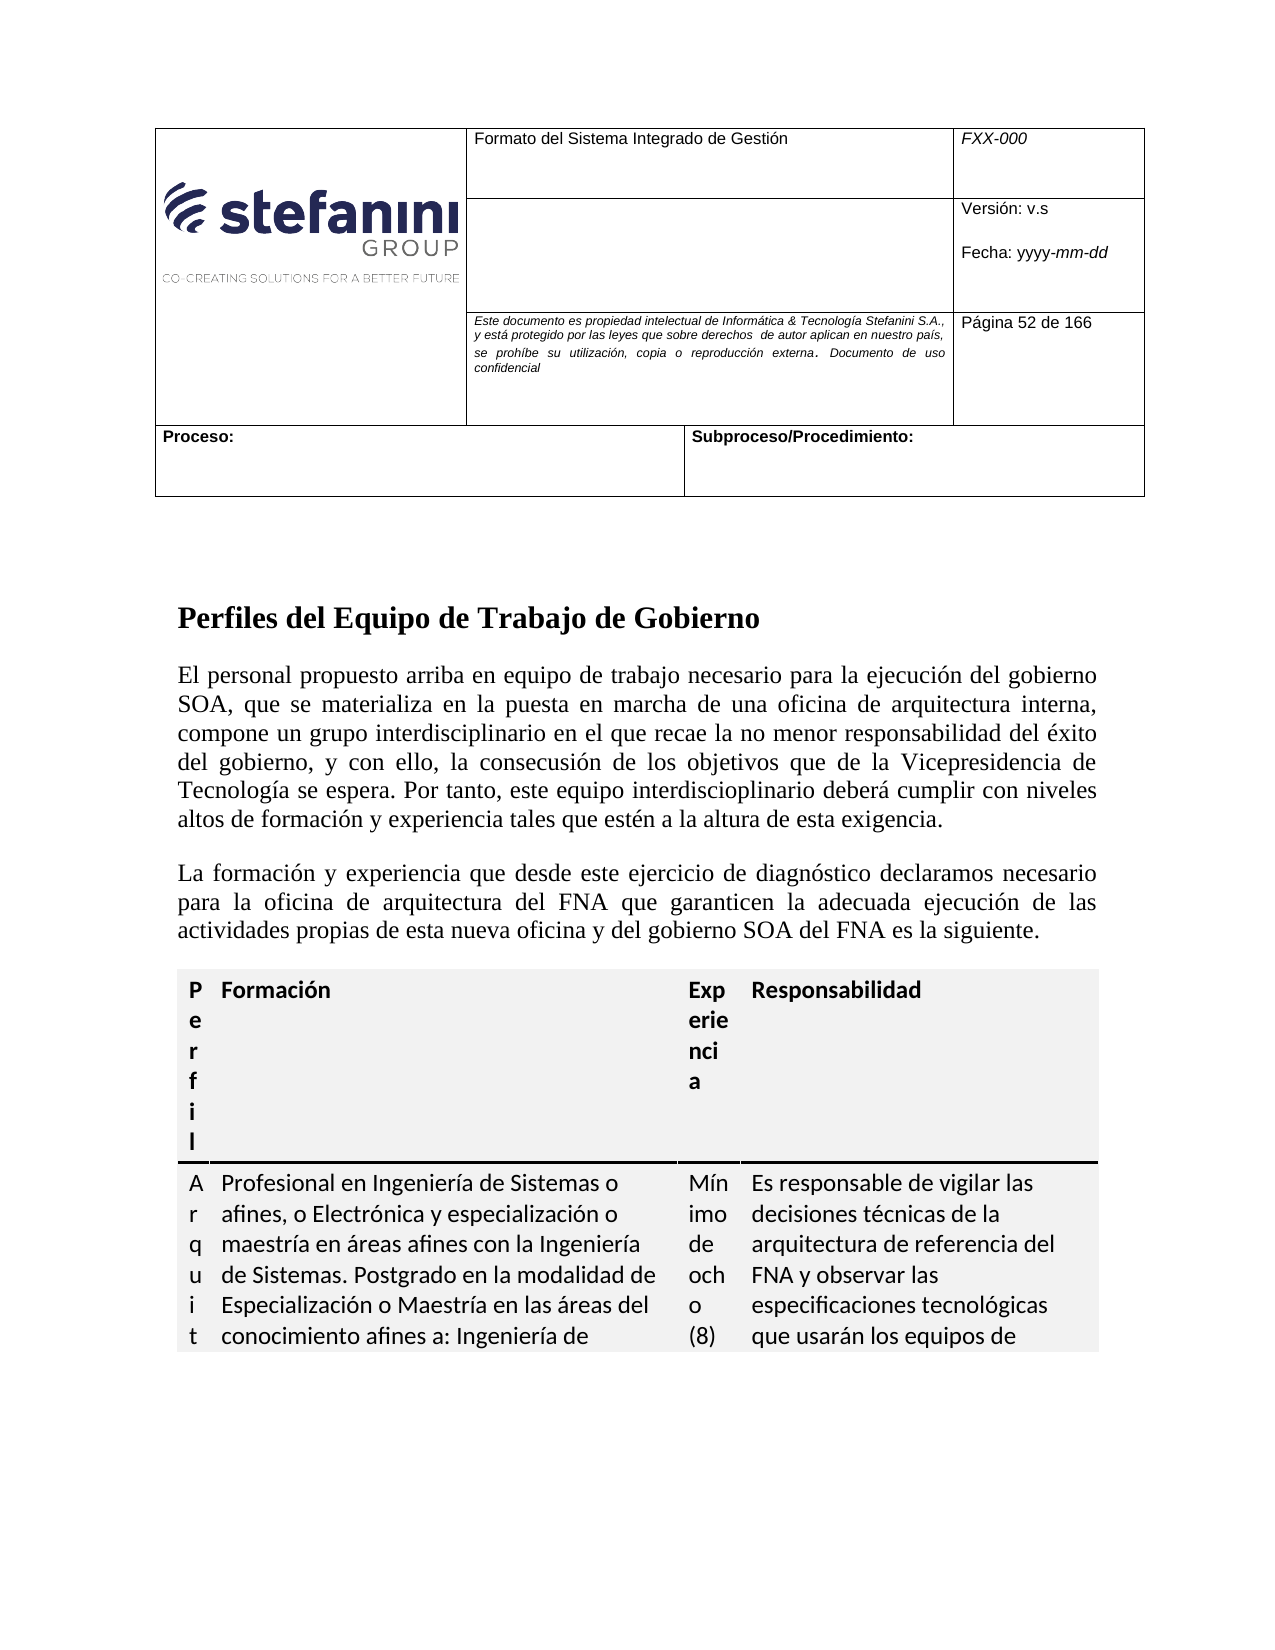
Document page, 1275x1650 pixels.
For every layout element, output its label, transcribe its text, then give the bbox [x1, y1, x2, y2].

text La formación y experiencia que desde este ejercicio de diagnóstico declaramos necesario para la oficina de arquitectura del FNA que garanticen la adecuada ejecución de las actividades propias de esta nueva oficina y del gobierno SOA del FNA es la siguiente. [177, 858, 1098, 944]
picture [162, 182, 460, 286]
table_header Formación [210, 970, 677, 1161]
subtitle Perfiles del Equipo de Trabajo de Gobierno [177, 599, 1098, 635]
table_cell Mínimo de ocho (8) años en ejercicio de su profesión. [678, 1164, 740, 1351]
table_header Perfil [178, 970, 209, 1161]
table_header Experiencia [678, 970, 740, 1161]
table_cell Es responsable de vigilar las decisiones técnicas de la arquitectura de referencia del FNA y observar las especificaciones tecnológicas que usarán los equipos de desarrollo internas y externas, fábricas, y proveedores que implementan las herramientas, servicios, componentes y soluciones de software del Fondo. [741, 1164, 1098, 1351]
table_cell Profesional en Ingeniería de Sistemas o afines, o Electrónica y especialización o maestría en áreas afines con la Ingeniería de Sistemas. Postgrado en la modalidad de Especialización o Maestría en las áreas del conocimiento afines a: Ingeniería de Software o ingeniería de sistemas o arquitectura de sistemas de información o especialización en construcción de software o Gerencia de Tecnología. [210, 1164, 677, 1351]
table_cell Arquitecto SOA [178, 1164, 209, 1351]
table_header Responsabilidad [741, 970, 1098, 1161]
text El personal propuesto arriba en equipo de trabajo necesario para la ejecución del gobierno SOA, que se materializa en la puesta en marcha de una oficina de arquitectura interna, compone un grupo interdisciplinario en el que recae la no menor responsabilidad del éxito del gobierno, y con ello, la consecusión de los objetivos que de la Vicepresidencia de Tecnología se espera. Por tanto, este equipo interdiscioplinario deberá cumplir con niveles altos de formación y experiencia tales que estén a la altura de esta exigencia. [177, 660, 1098, 833]
